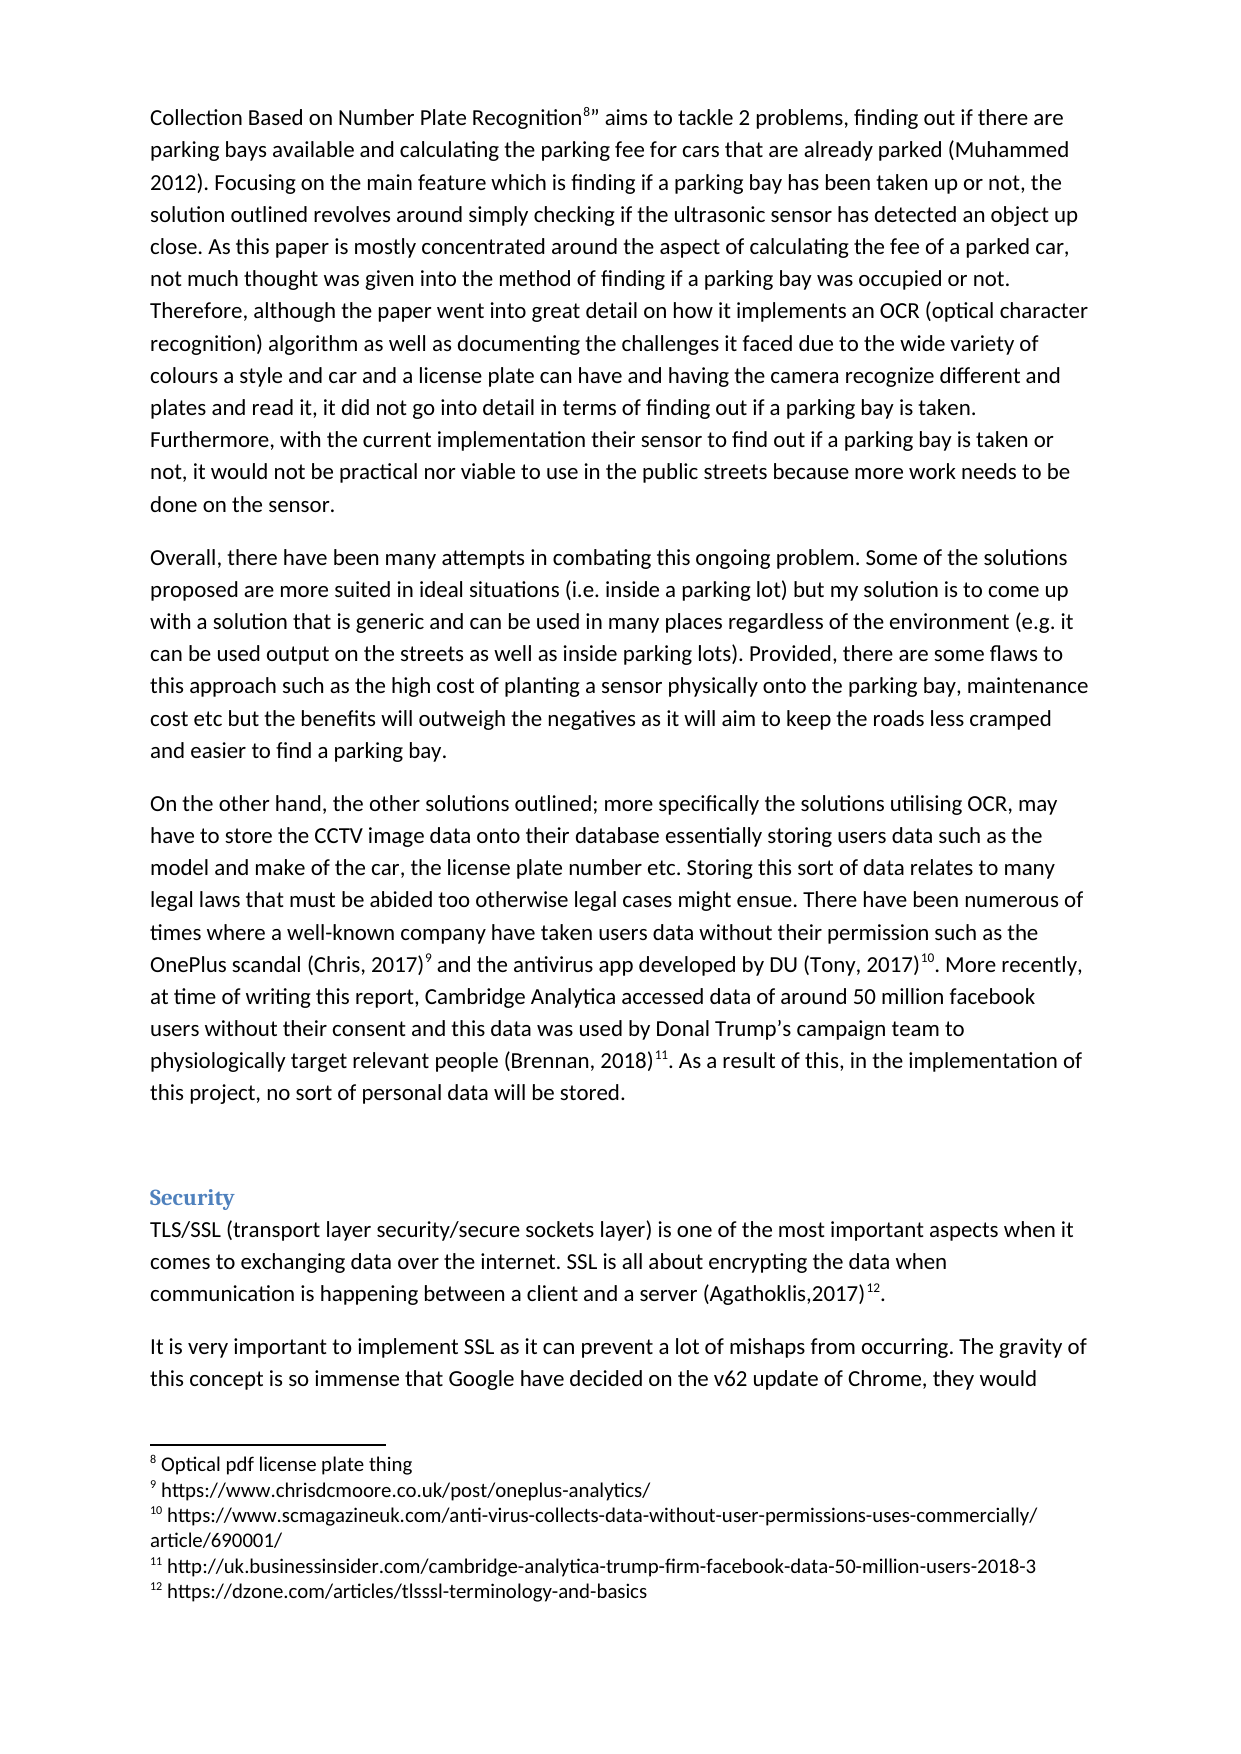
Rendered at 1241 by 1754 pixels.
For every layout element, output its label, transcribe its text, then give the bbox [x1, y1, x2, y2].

text On the other hand, the other solutions outlined; more specifically the solutions utilising OCR, may have to store the CCTV image data onto their database essentially storing users data such as the model and make of the car, the license plate number etc. Storing this sort of data relates to many legal laws that must be abided too otherwise legal cases might ensue. There have been numerous of times where a well-known company have taken users data without their permission such as the OnePlus scandal (Chris, 2017) and the antivirus app developed by DU (Tony, 2017). More recently, at time of writing this report, Cambridge Analytica accessed data of around 50 million facebook users without their consent and this data was used by Donal Trump’s campaign team to physiologically target relevant people (Brennan, 2018). As a result of this, in the implementation of this project, no sort of personal data will be stored. [150, 789, 1090, 1107]
text Overall, there have been many attempts in combating this ongoing problem. Some of the solutions proposed are more suited in ideal situations (i.e. inside a parking lot) but my solution is to come up with a solution that is generic and can be used in many places regardless of the environment (e.g. it can be used output on the streets as well as inside parking lots). Provided, there are some flaws to this approach such as the high cost of planting a sensor physically onto the parking bay, maintenance cost etc but the benefits will outweigh the negatives as it will aim to keep the roads less cramped and easier to find a parking bay. [150, 543, 1090, 764]
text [150, 1332, 1090, 1392]
subtitle Security [150, 1184, 1090, 1211]
text TLS/SSL (transport layer security/secure sockets layer) is one of the most important aspects when it comes to exchanging data over the internet. SSL is all about encrypting the data when communication is happening between a client and a server (Agathoklis,2017). [150, 1215, 1090, 1307]
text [150, 103, 1090, 518]
